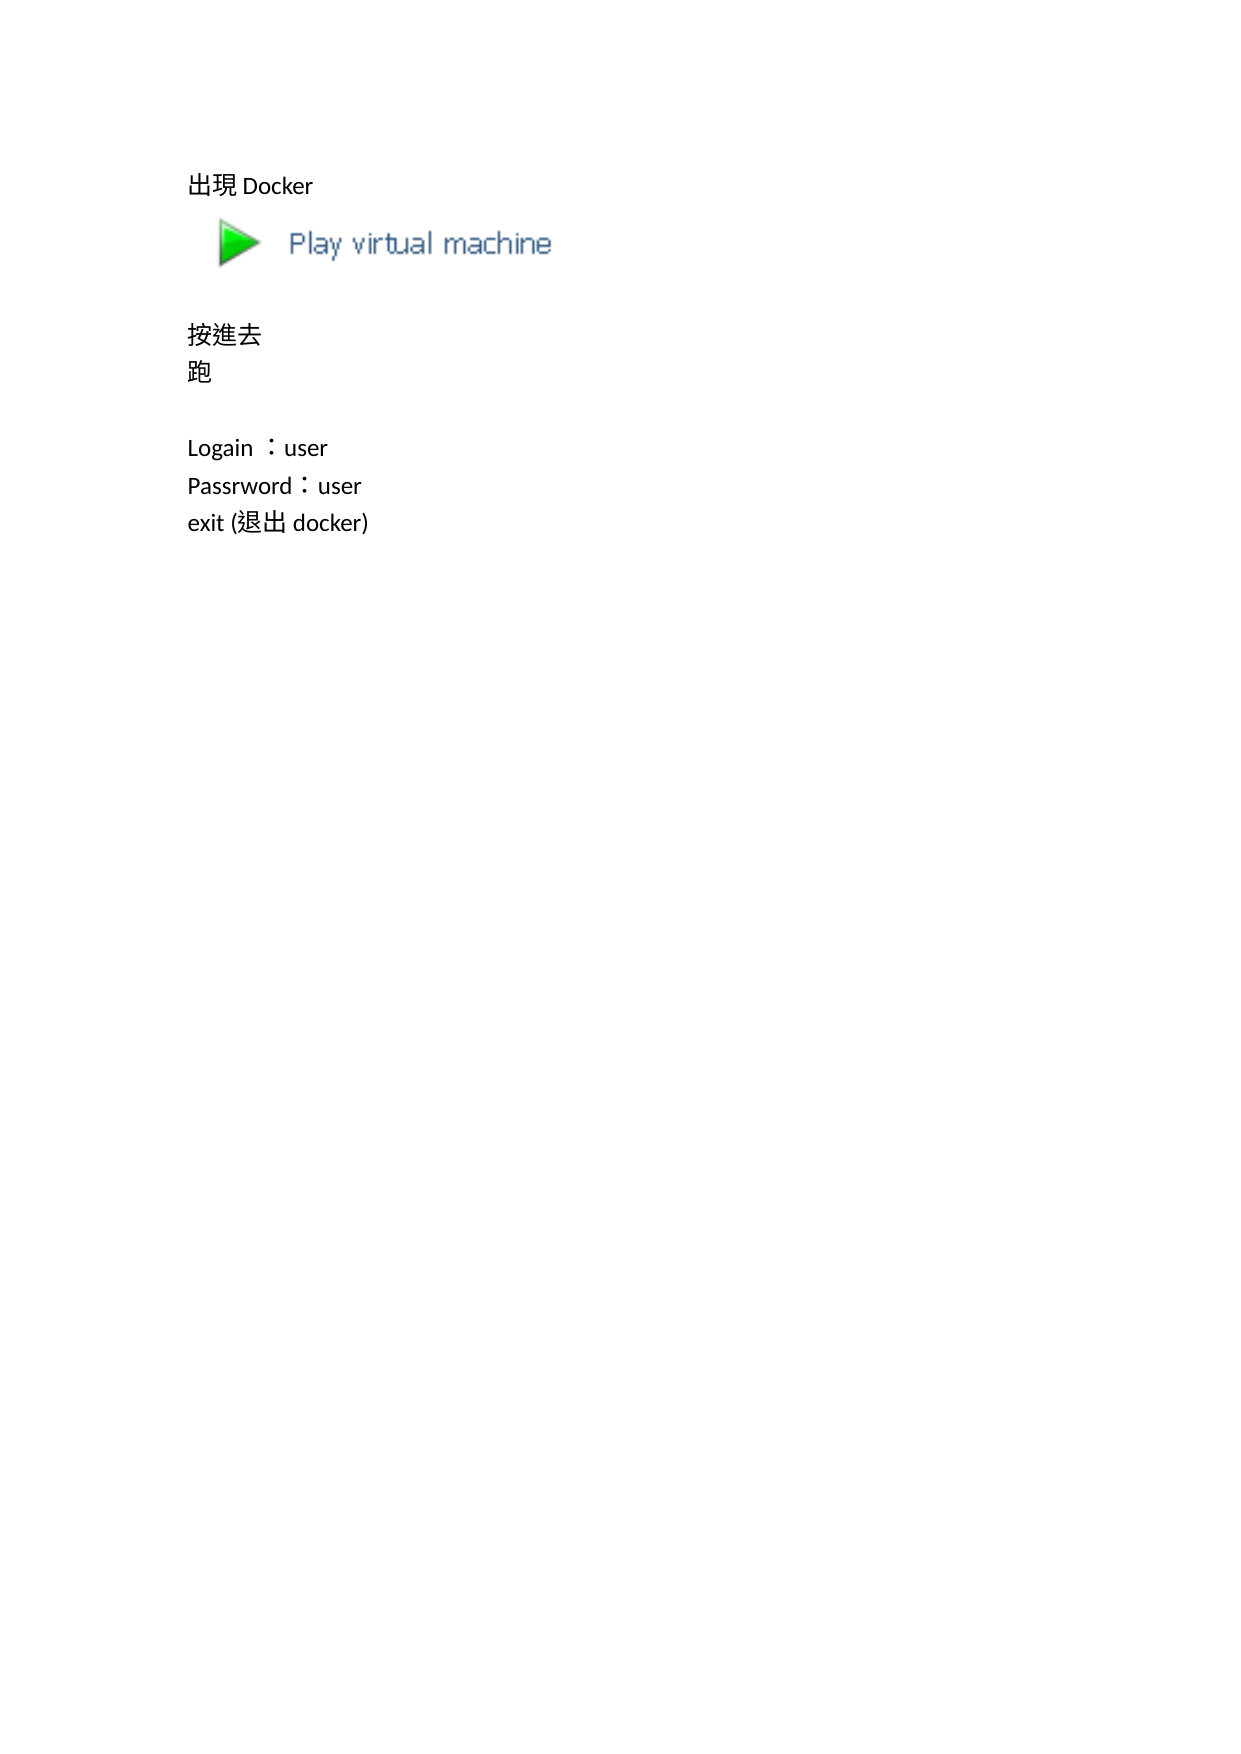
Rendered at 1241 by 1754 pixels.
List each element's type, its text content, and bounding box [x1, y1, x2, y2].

text 按進去 [187, 314, 1053, 352]
text Logain ：user [187, 427, 1053, 464]
text 出現Docker [187, 164, 1053, 202]
text exit (退出docker) [187, 502, 1053, 539]
picture [187, 202, 1053, 286]
text Passrword：user [187, 464, 1053, 502]
text 跑 [187, 352, 1053, 389]
